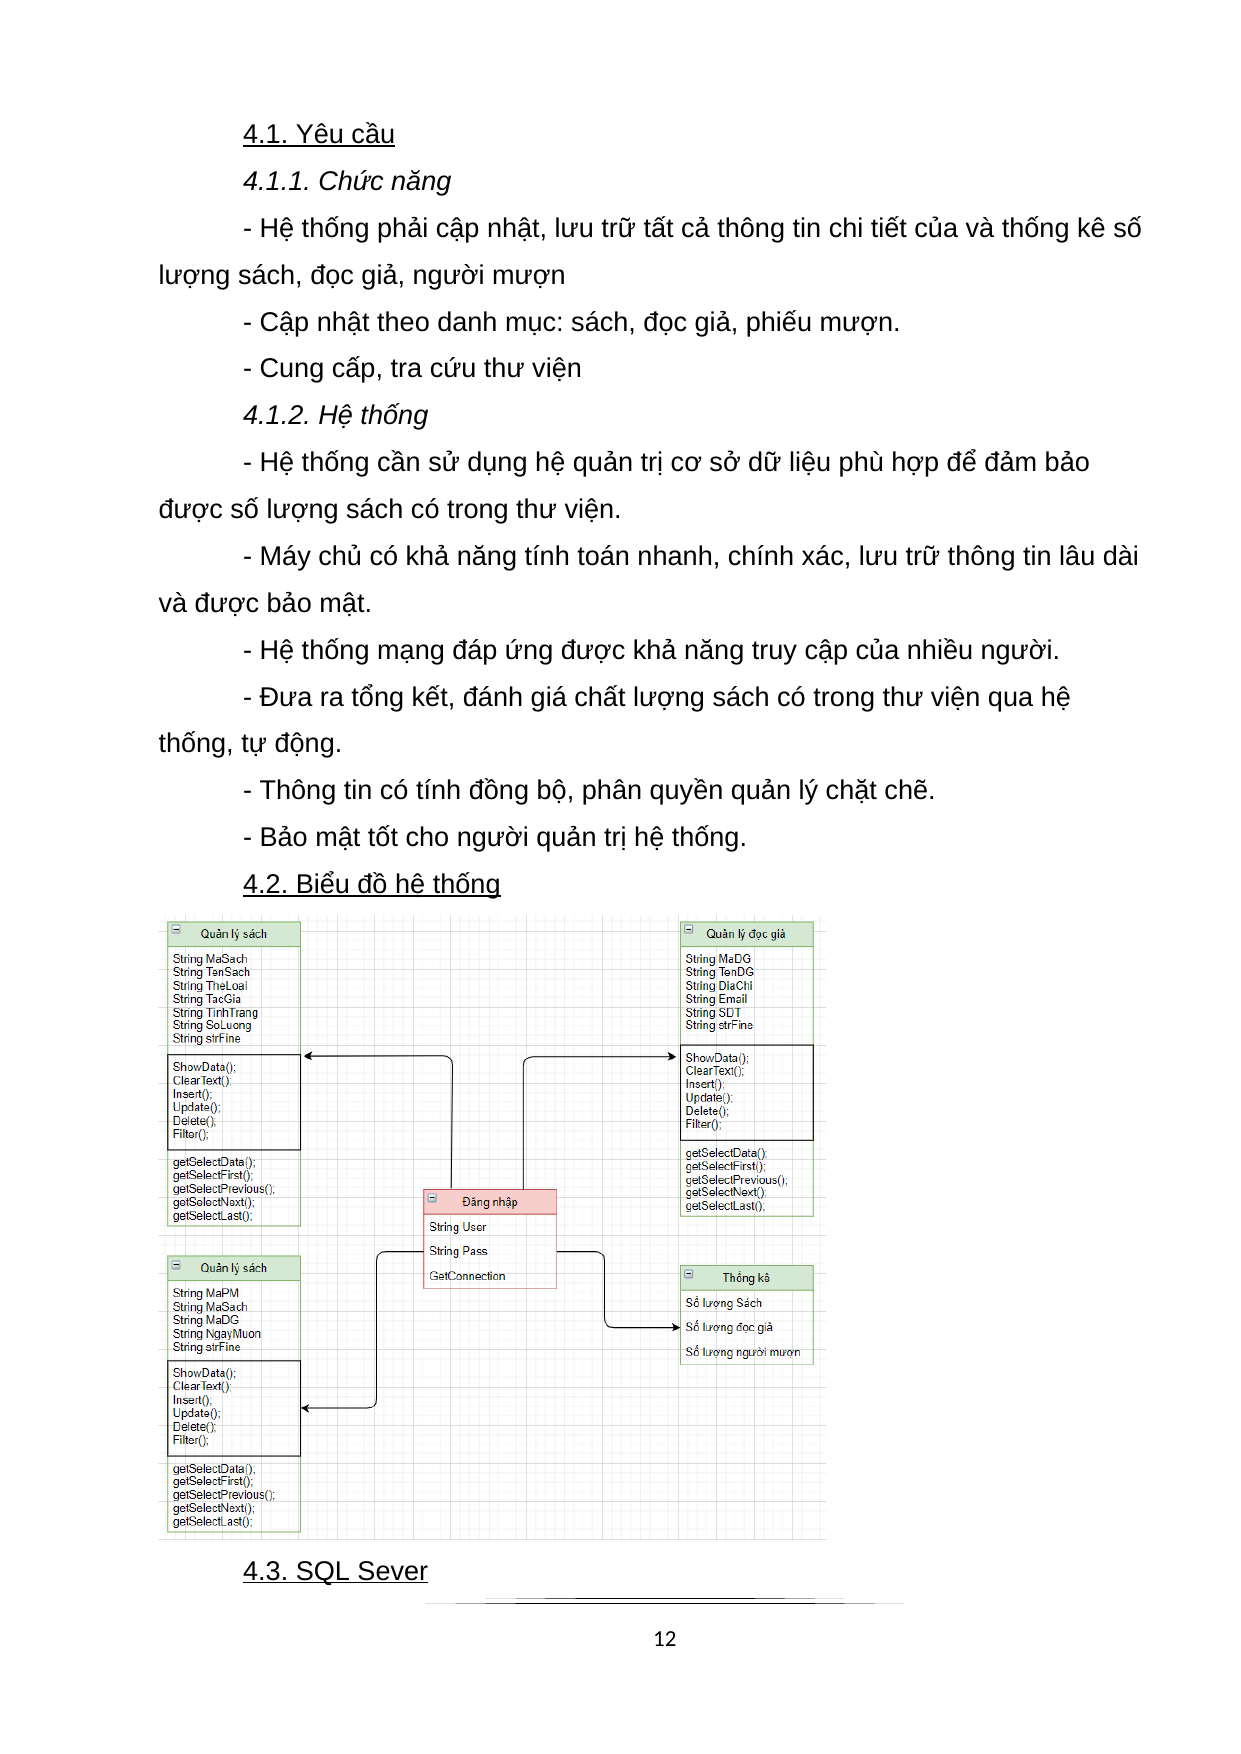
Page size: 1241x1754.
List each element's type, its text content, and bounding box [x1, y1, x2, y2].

list 4.1. Yêu cầu [158, 118, 1152, 149]
list 4.3. SQL Sever [158, 1555, 1152, 1586]
list - Hệ thống phải cập nhật, lưu trữ tất cả thông tin chi tiết của và thống kê số lượng sách, đọc giả, người mượn [158, 212, 1152, 290]
list - Bảo mật tốt cho người quản trị hệ thống. [158, 821, 1152, 852]
list - Thông tin có tính đồng bộ, phân quyền quản lý chặt chẽ. [158, 774, 1152, 806]
picture [158, 915, 826, 1541]
list - Máy chủ có khả năng tính toán nhanh, chính xác, lưu trữ thông tin lâu dài và được bảo mật. [158, 540, 1152, 618]
list - Hệ thống cần sử dụng hệ quản trị cơ sở dữ liệu phù hợp để đảm bảo được số lượng sách có trong thư viện. [158, 446, 1152, 524]
list - Cung cấp, tra cứu thư viện [158, 352, 1152, 384]
list 4.1.1. Chức năng [158, 165, 1152, 196]
list 4.1.2. Hệ thống [158, 399, 1152, 431]
list 4.2. Biểu đồ hệ thống [158, 868, 1152, 899]
list - Đưa ra tổng kết, đánh giá chất lượng sách có trong thư viện qua hệ thống, tự động. [158, 681, 1152, 759]
list - Hệ thống mạng đáp ứng được khả năng truy cập của nhiều người. [158, 634, 1152, 665]
list - Cập nhật theo danh mục: sách, đọc giả, phiếu mượn. [158, 306, 1152, 337]
